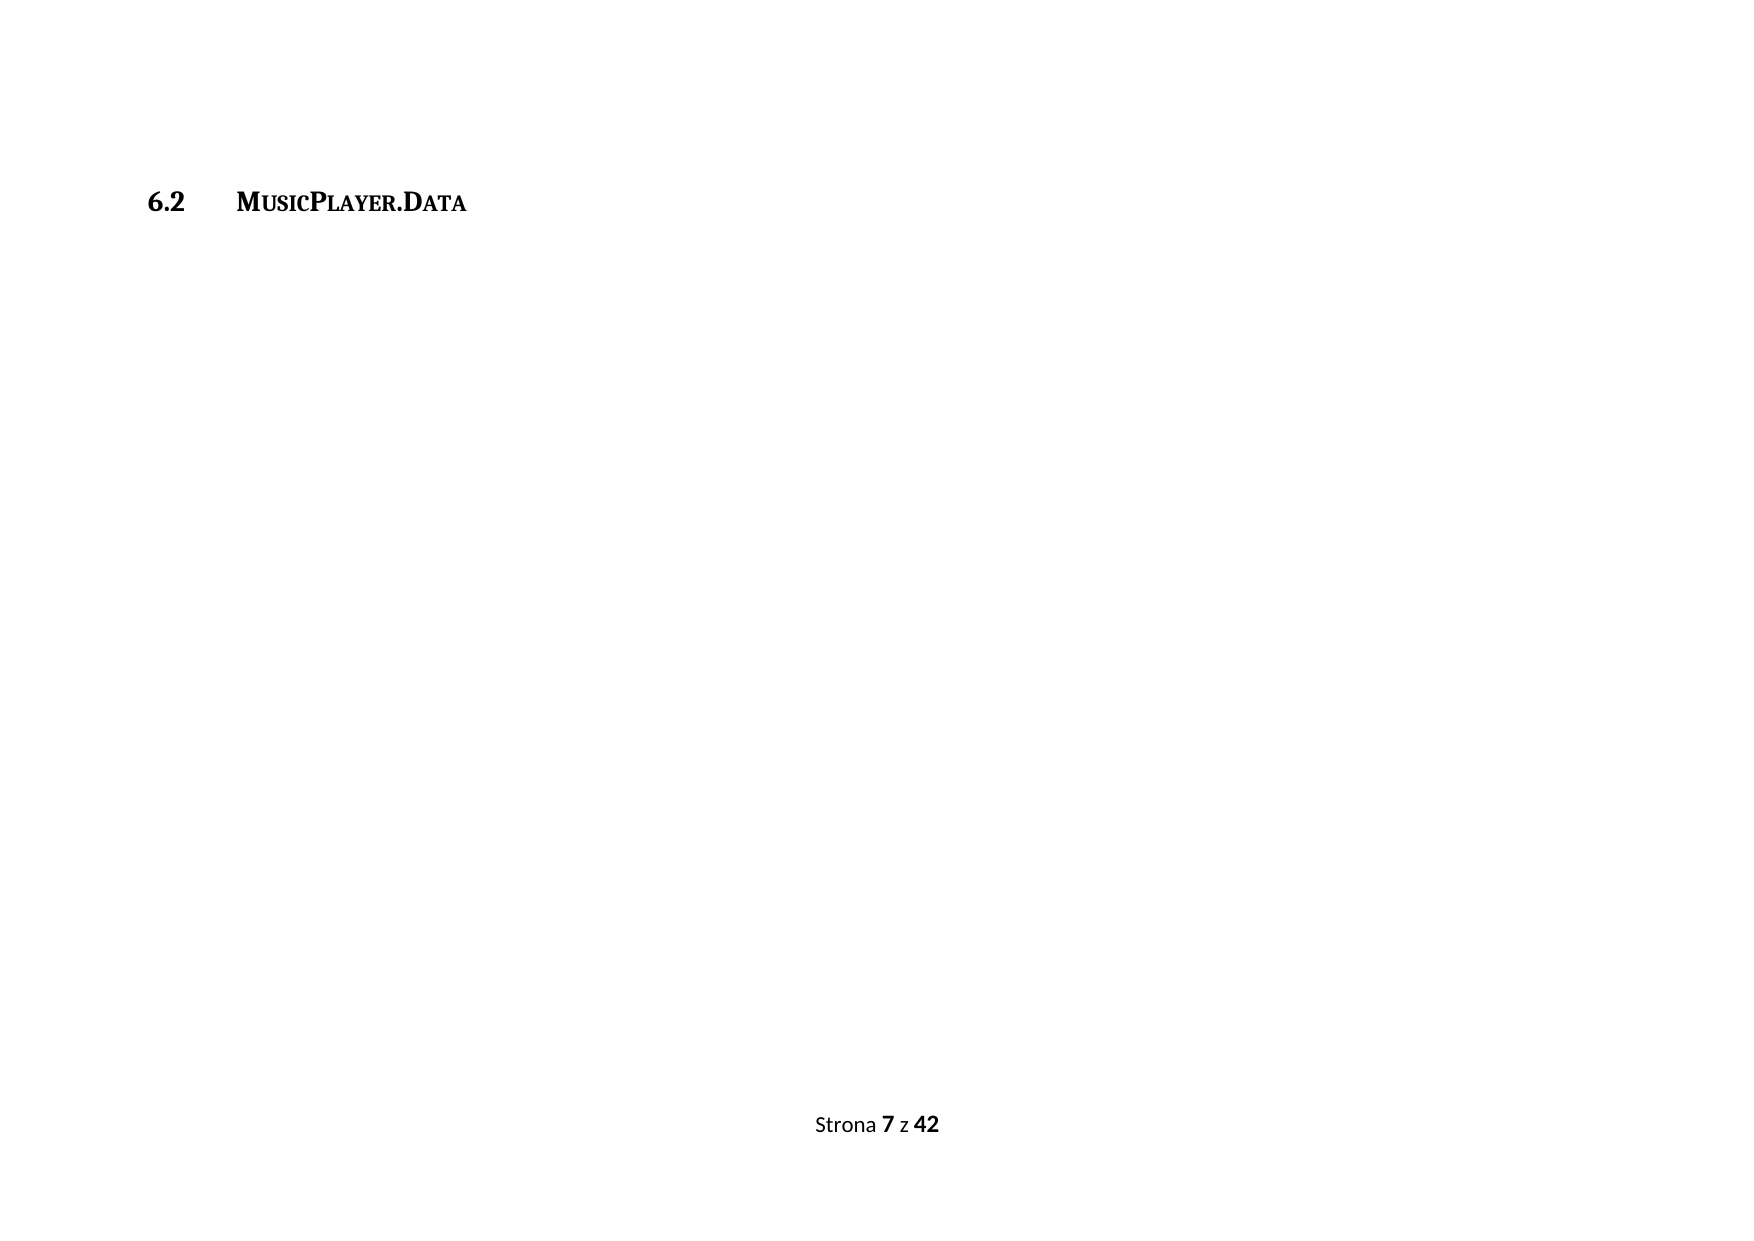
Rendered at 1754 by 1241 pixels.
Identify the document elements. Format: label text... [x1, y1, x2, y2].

subtitle MusicPlayer.Data [148, 185, 1606, 219]
